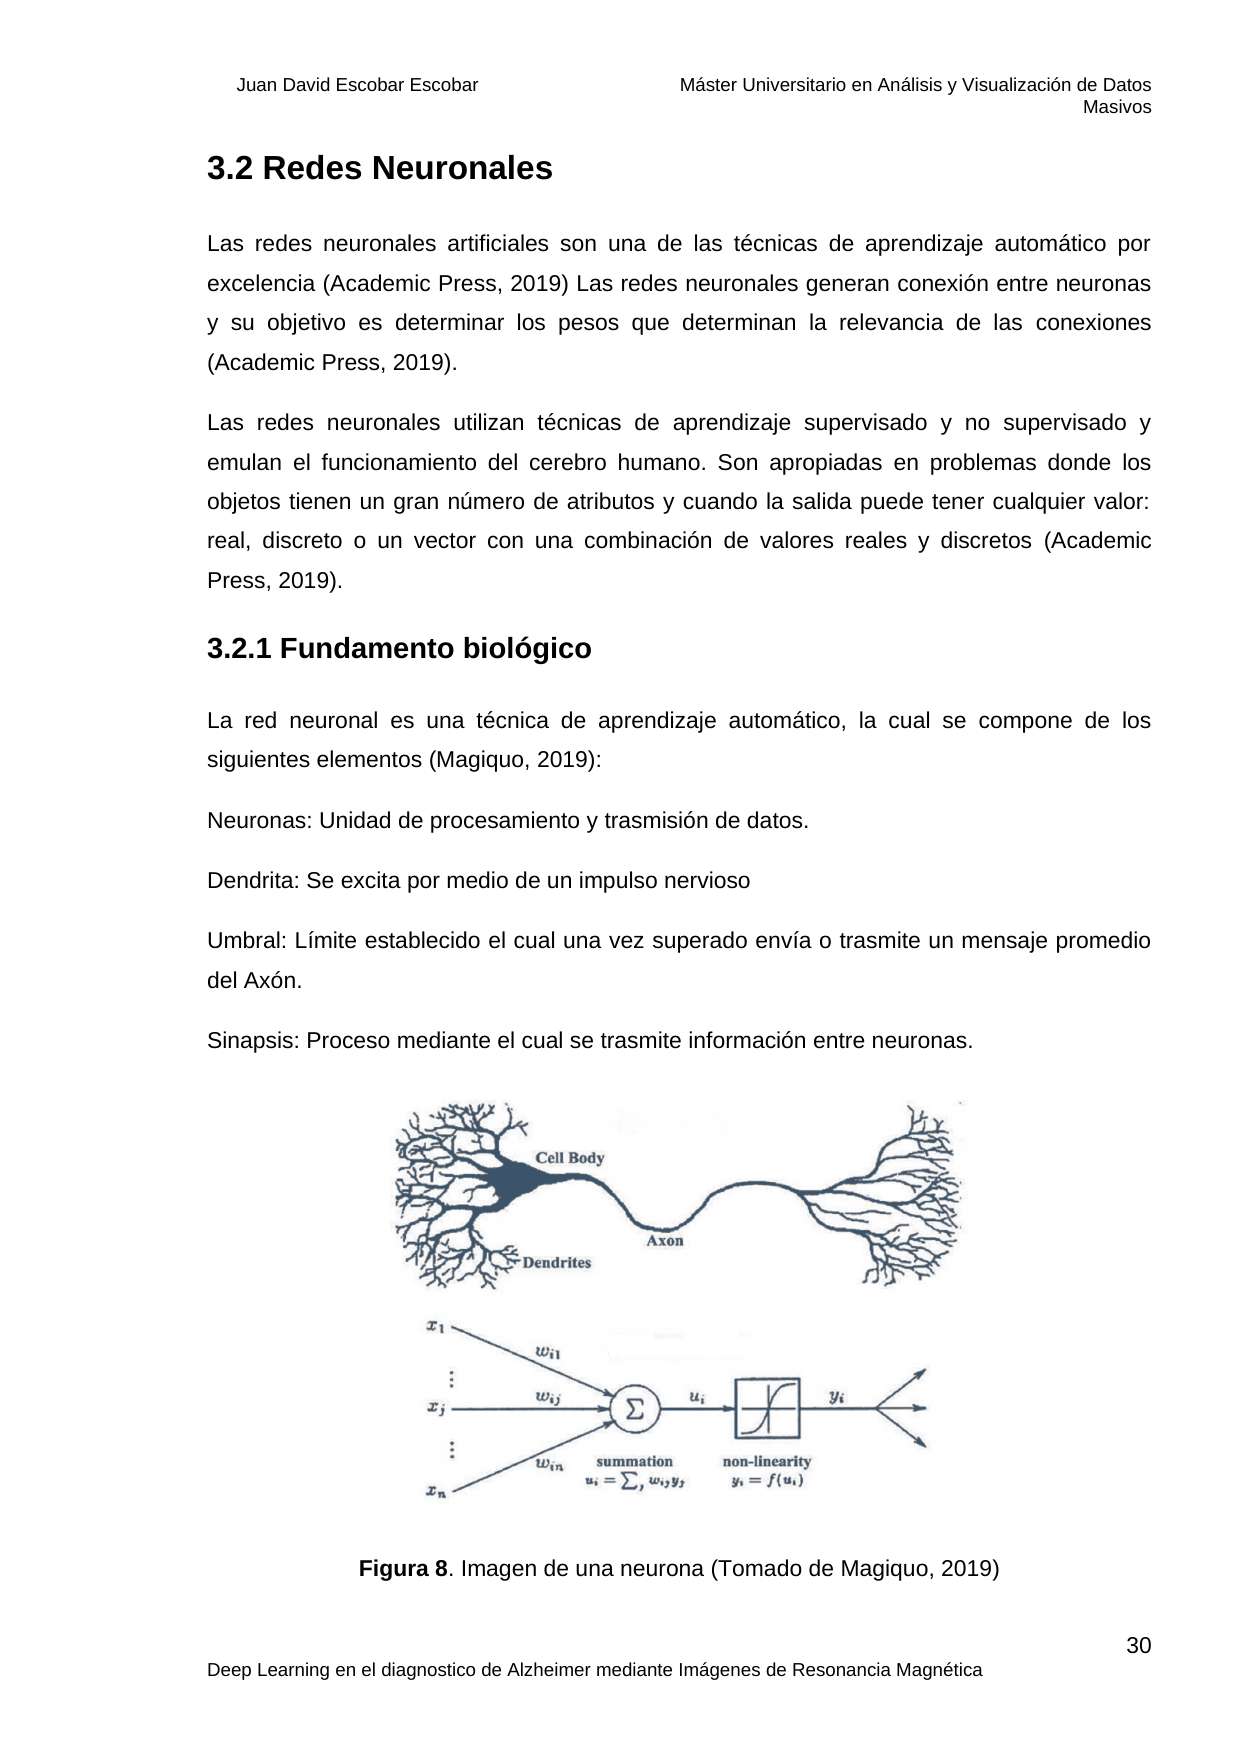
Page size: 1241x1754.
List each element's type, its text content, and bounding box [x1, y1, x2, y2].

text Umbral: Límite establecido el cual una vez superado envía o trasmite un mensaje promedio del Axón. [207, 927, 1152, 993]
text Sinapsis: Proceso mediante el cual se trasmite información entre neuronas. [207, 1027, 1152, 1053]
picture [380, 1087, 978, 1522]
text Las redes neuronales artificiales son una de las técnicas de aprendizaje automático por excelencia Las redes neuronales generan conexión entre neuronas y su objetivo es determinar los pesos que determinan la relevancia de las conexiones . [207, 230, 1152, 375]
text Figura 8. Imagen de una neurona (Tomado de Magiquo, 2019) [207, 1555, 1152, 1581]
text La red neuronal es una técnica de aprendizaje automático, la cual se compone de los siguientes elementos : [207, 707, 1152, 773]
subtitle 3.2.1 Fundamento biológico [207, 631, 1152, 665]
text Las redes neuronales utilizan técnicas de aprendizaje supervisado y no supervisado y emulan el funcionamiento del cerebro humano. Son apropiadas en problemas donde los objetos tienen un gran número de atributos y cuando la salida puede tener cualquier valor: real, discreto o un vector con una combinación de valores reales y discretos . [207, 409, 1152, 593]
subtitle 3.2 Redes Neuronales [207, 148, 1152, 186]
text Neuronas: Unidad de procesamiento y trasmisión de datos. [207, 807, 1152, 833]
text Dendrita: Se excita por medio de un impulso nervioso [207, 867, 1152, 893]
